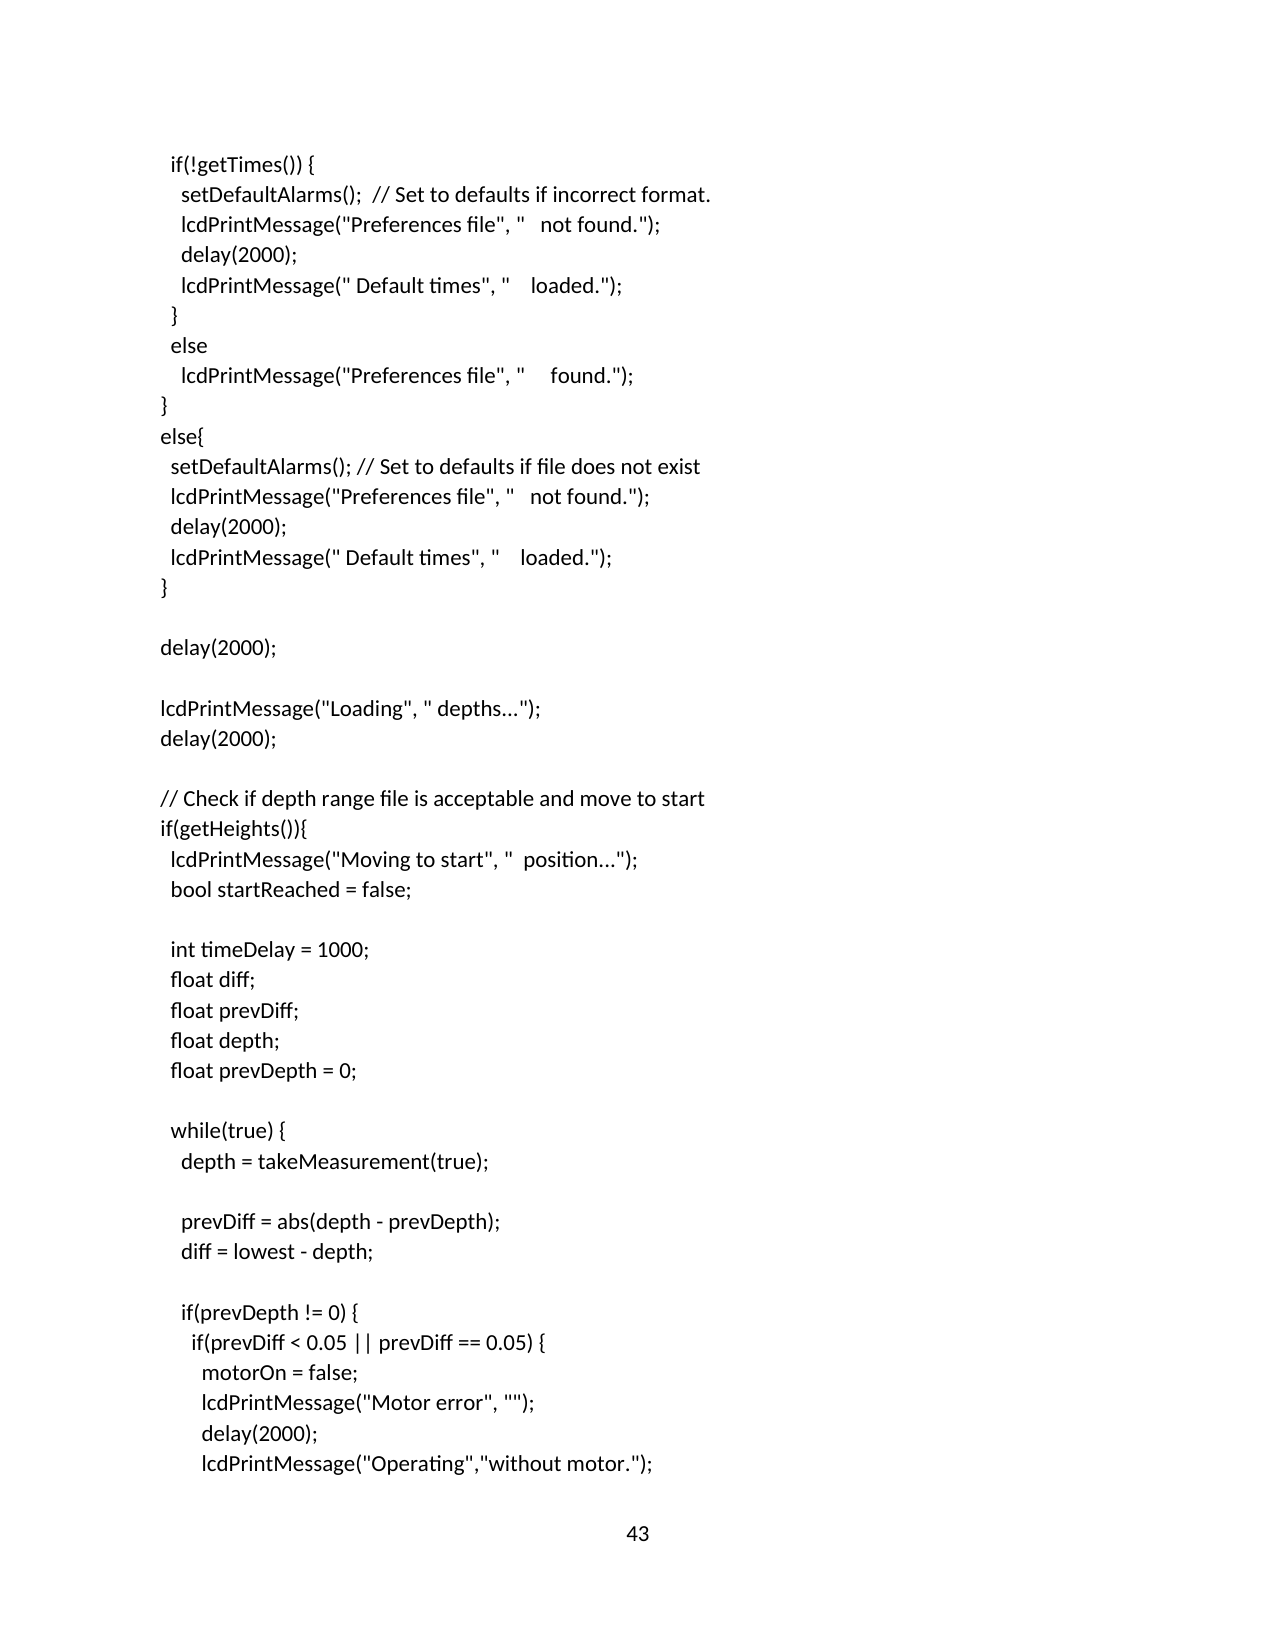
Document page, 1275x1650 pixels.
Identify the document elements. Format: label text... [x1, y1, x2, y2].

text lcdPrintMessage("Preferences file", " found."); [150, 361, 1125, 389]
text depth = takeMeasurement(true); [150, 1147, 1125, 1175]
text lcdPrintMessage("Operating","without motor."); [150, 1449, 1125, 1477]
text motorOn = false; [150, 1358, 1125, 1386]
text // Check if depth range file is acceptable and move to start [150, 784, 1125, 812]
text float prevDepth = 0; [150, 1056, 1125, 1084]
text int timeDelay = 1000; [150, 935, 1125, 963]
text lcdPrintMessage(" Default times", " loaded."); [150, 271, 1125, 299]
text lcdPrintMessage("Motor error", ""); [150, 1388, 1125, 1417]
text bool startReached = false; [150, 875, 1125, 903]
text float prevDiff; [150, 996, 1125, 1024]
text lcdPrintMessage("Loading", " depths..."); [150, 694, 1125, 722]
text } [150, 573, 1125, 601]
text if(prevDepth != 0) { [150, 1298, 1125, 1326]
text else{ [150, 422, 1125, 450]
text lcdPrintMessage("Preferences file", " not found."); [150, 482, 1125, 510]
text delay(2000); [150, 724, 1125, 752]
text setDefaultAlarms(); // Set to defaults if incorrect format. [150, 180, 1125, 208]
text while(true) { [150, 1117, 1125, 1145]
text delay(2000); [150, 633, 1125, 661]
text delay(2000); [150, 241, 1125, 269]
text else [150, 331, 1125, 359]
text setDefaultAlarms(); // Set to defaults if file does not exist [150, 452, 1125, 480]
text lcdPrintMessage("Moving to start", " position..."); [150, 845, 1125, 873]
text delay(2000); [150, 1419, 1125, 1447]
text diff = lowest - depth; [150, 1237, 1125, 1266]
text delay(2000); [150, 512, 1125, 541]
text prevDiff = abs(depth - prevDepth); [150, 1207, 1125, 1235]
text if(prevDiff < 0.05 || prevDiff == 0.05) { [150, 1328, 1125, 1356]
text lcdPrintMessage(" Default times", " loaded."); [150, 543, 1125, 571]
text if(!getTimes()) { [150, 150, 1125, 178]
text } [150, 301, 1125, 329]
text } [150, 392, 1125, 420]
text if(getHeights()){ [150, 814, 1125, 843]
text float depth; [150, 1026, 1125, 1054]
text float diff; [150, 966, 1125, 994]
text lcdPrintMessage("Preferences file", " not found."); [150, 210, 1125, 238]
